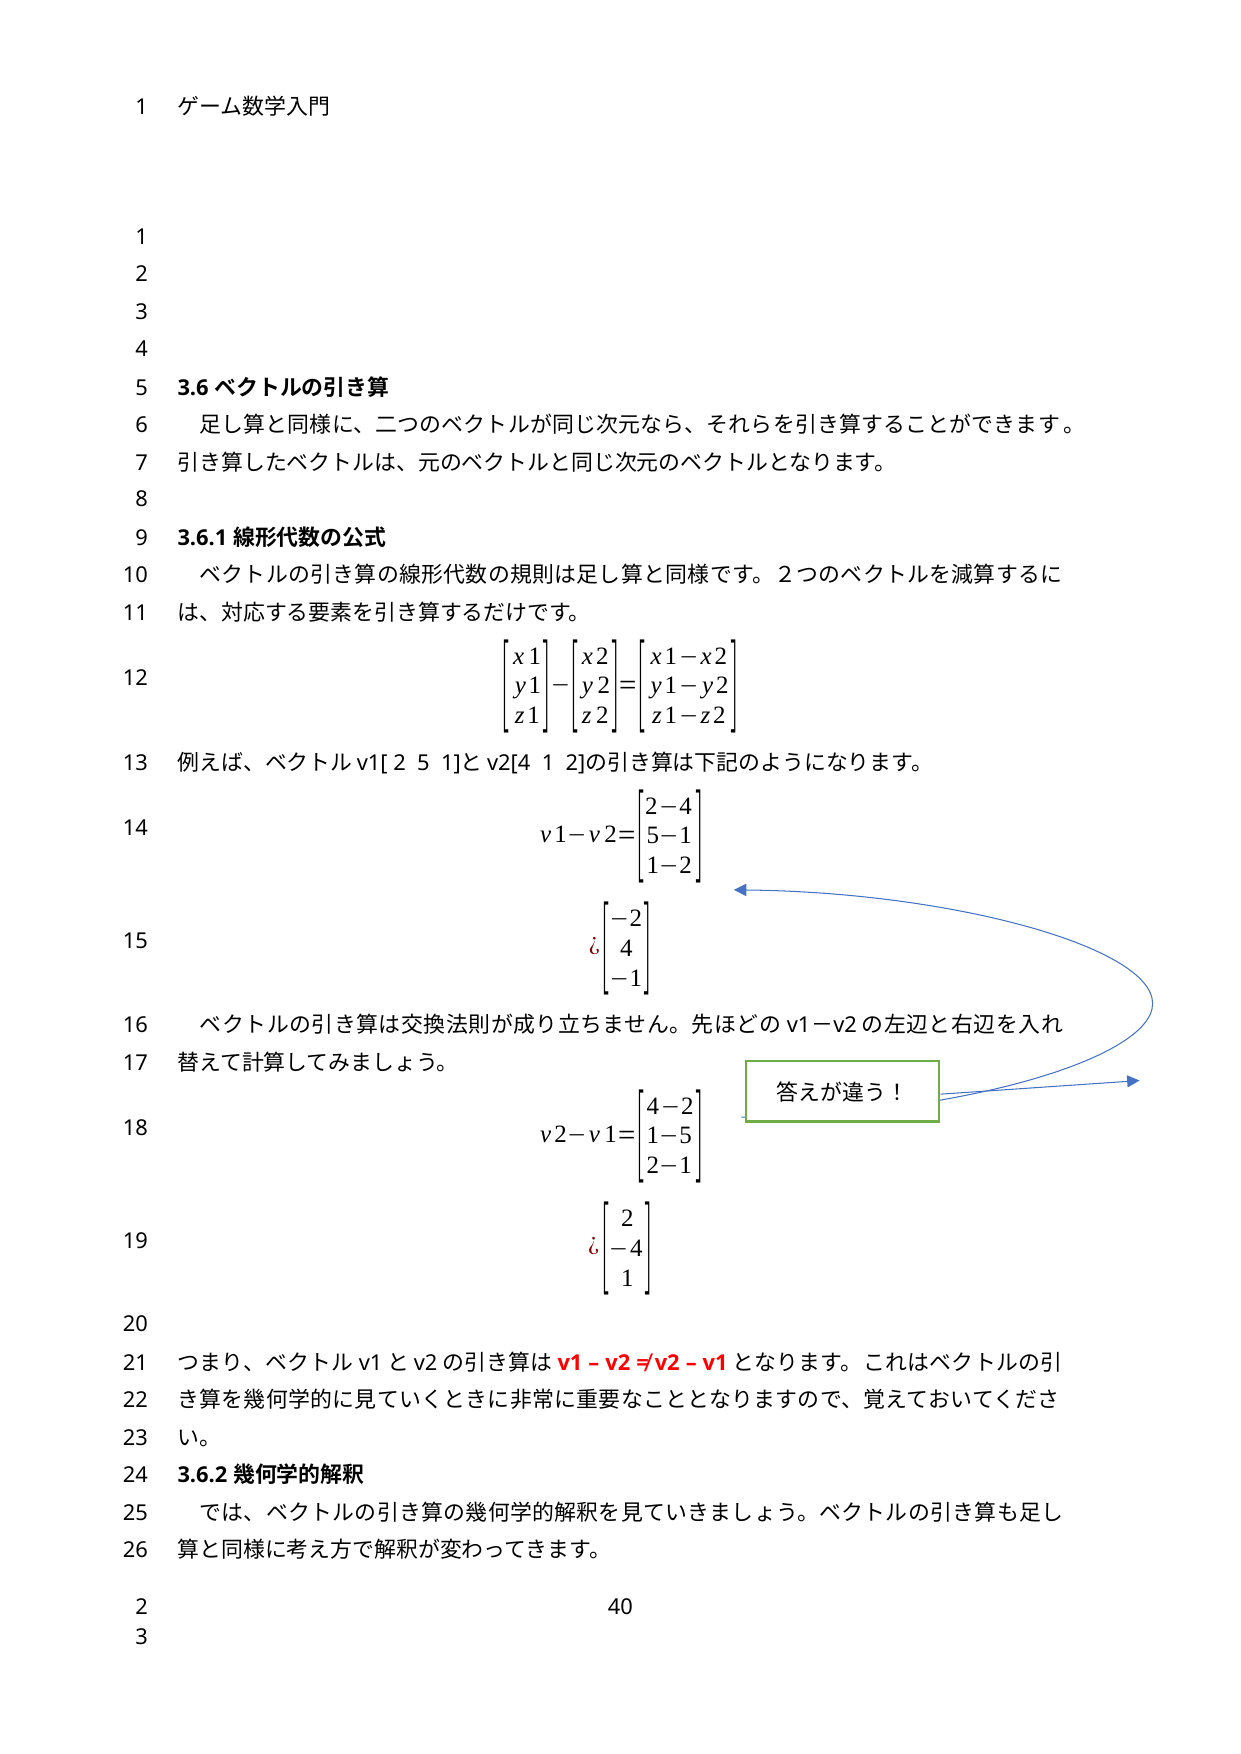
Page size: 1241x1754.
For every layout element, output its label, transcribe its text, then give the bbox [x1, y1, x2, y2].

subtitle 3.6.1 線形代数の公式 [177, 517, 1063, 554]
text ベクトルの引き算は交換法則が成り立ちません。先ほどのv1－v2の左辺と右辺を入れ替えて計算してみましょう。 [177, 1004, 1063, 1079]
text 例えば、ベクトルv1[ 2 5 1]とv2[4 1 2]の引き算は下記のようになります。 [177, 742, 1063, 779]
text つまり、ベクトルv1とv2の引き算はv1 – v2 ≠ v2 – v1となります。これはベクトルの引き算を幾何学的に見ていくときに非常に重要なこととなりますので、覚えておいてください。 [177, 1342, 1063, 1454]
text では、ベクトルの引き算の幾何学的解釈を見ていきましょう。ベクトルの引き算も足し算と同様に考え方で解釈が変わってきます。 [177, 1492, 1063, 1567]
subtitle 3.6.2 幾何学的解釈 [177, 1454, 1063, 1492]
subtitle 3.6 ベクトルの引き算 [177, 367, 1063, 404]
text 足し算と同様に、二つのベクトルが同じ次元なら、それらを引き算することができます。引き算したベクトルは、元のベクトルと同じ次元のベクトルとなります。 [177, 404, 1063, 479]
text ベクトルの引き算の線形代数の規則は足し算と同様です。２つのベクトルを減算するには、対応する要素を引き算するだけです。 [177, 554, 1063, 629]
